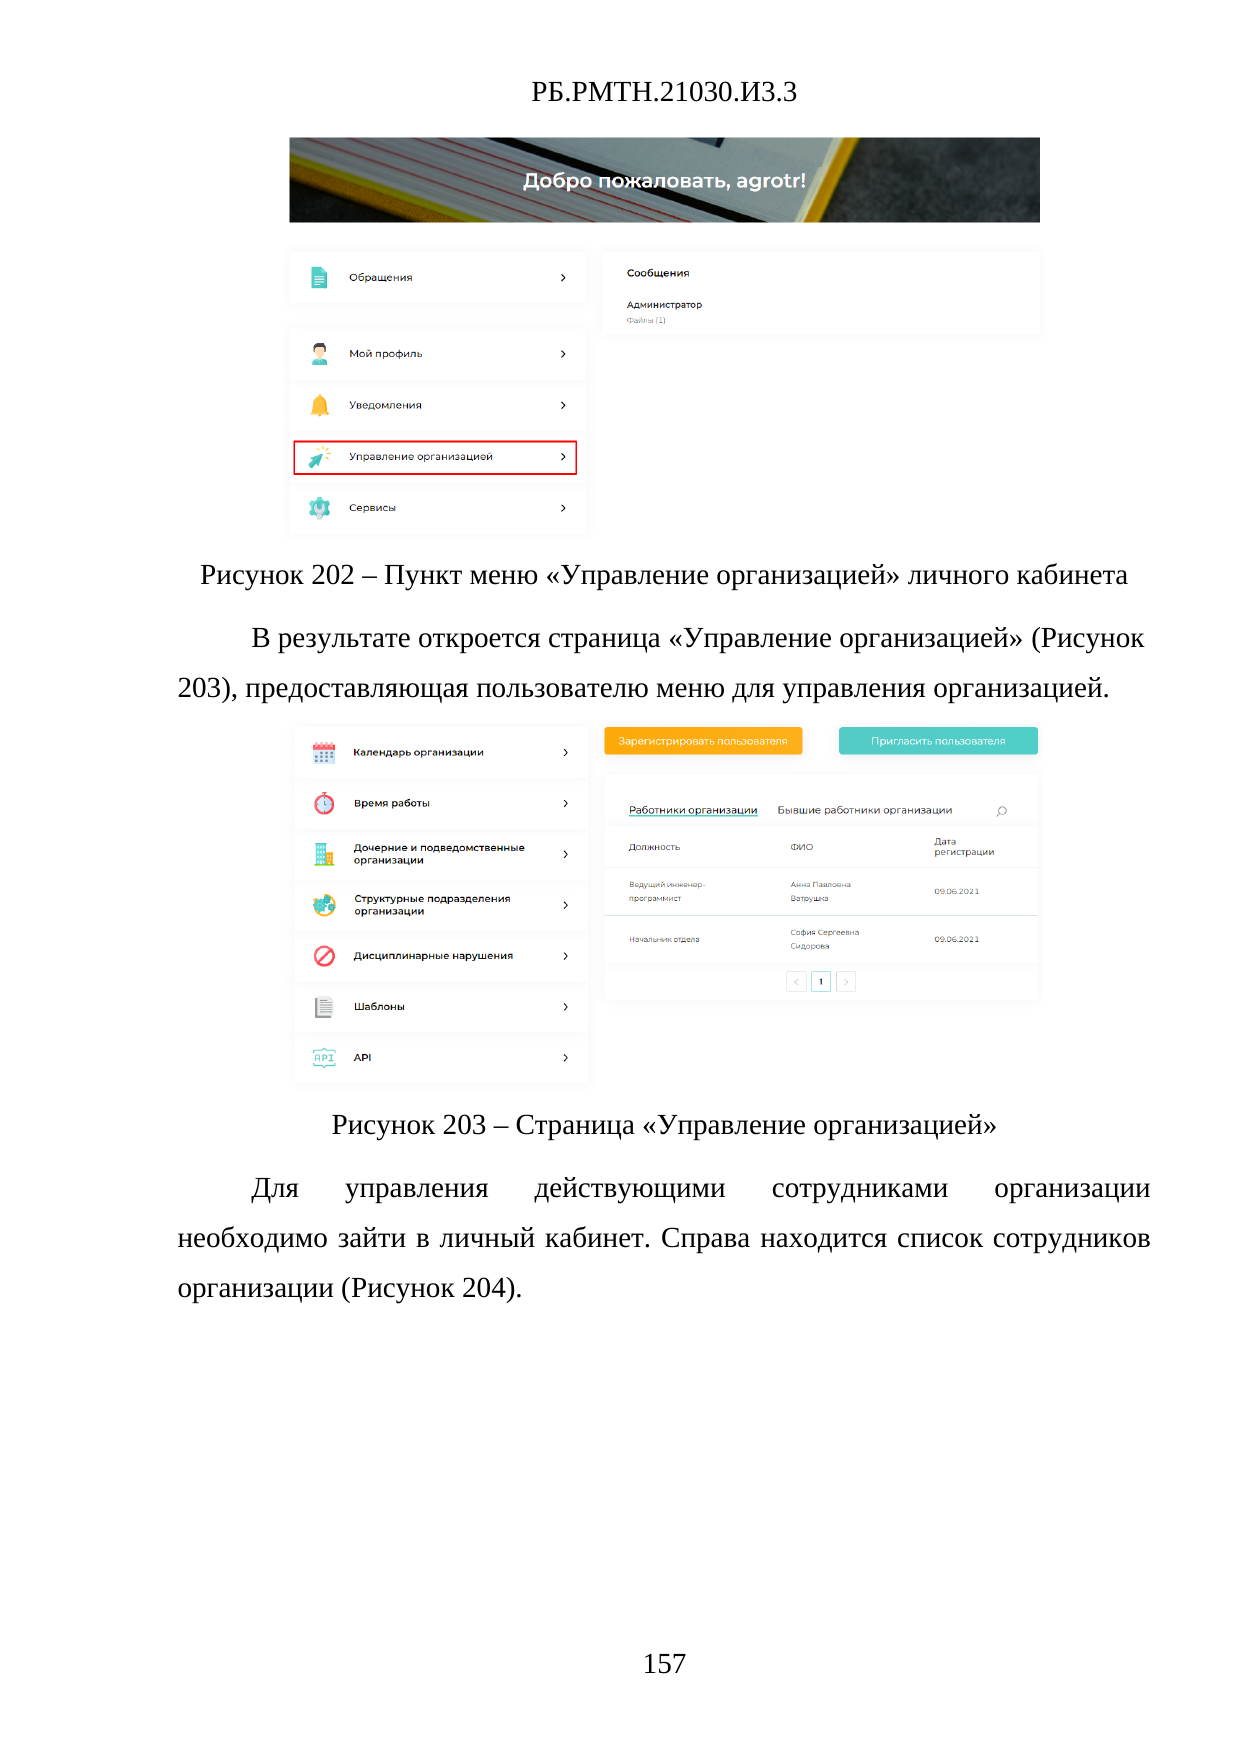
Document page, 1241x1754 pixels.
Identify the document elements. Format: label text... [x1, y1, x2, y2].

picture [283, 132, 1046, 541]
text В результате откроется страница «Управление организацией» (Рисунок 203), предоставляющая пользователю меню для управления организацией. [177, 620, 1152, 704]
text Рисунок 203 – Страница «Управление организацией» [177, 1107, 1152, 1140]
picture [285, 720, 1043, 1091]
text Рисунок 202 – Пункт меню «Управление организацией» личного кабинета [177, 557, 1152, 591]
text Для управления действующими сотрудниками организации необходимо зайти в личный кабинет. Справа находится список сотрудников организации (Рисунок 204). [177, 1170, 1152, 1304]
